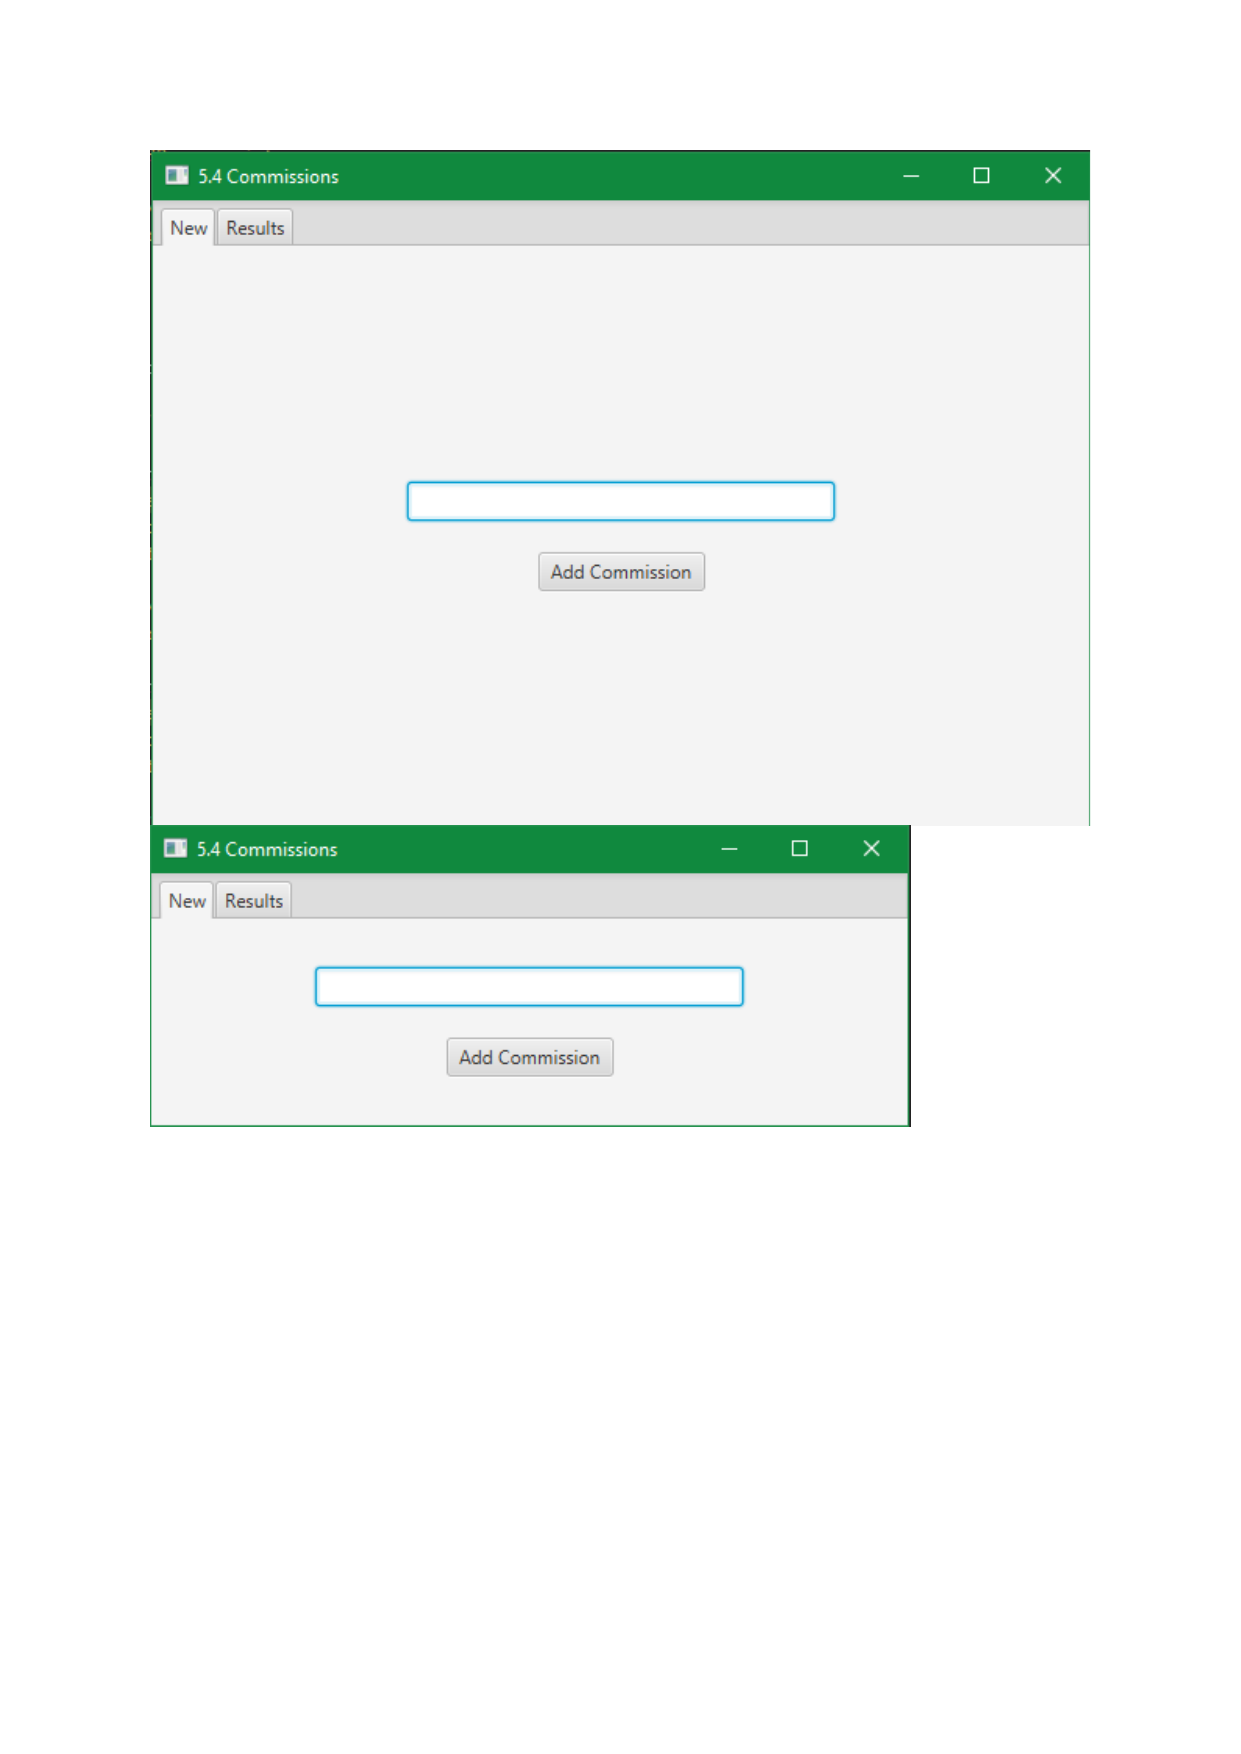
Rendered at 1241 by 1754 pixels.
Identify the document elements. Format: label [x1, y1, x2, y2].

picture [150, 150, 1091, 1127]
